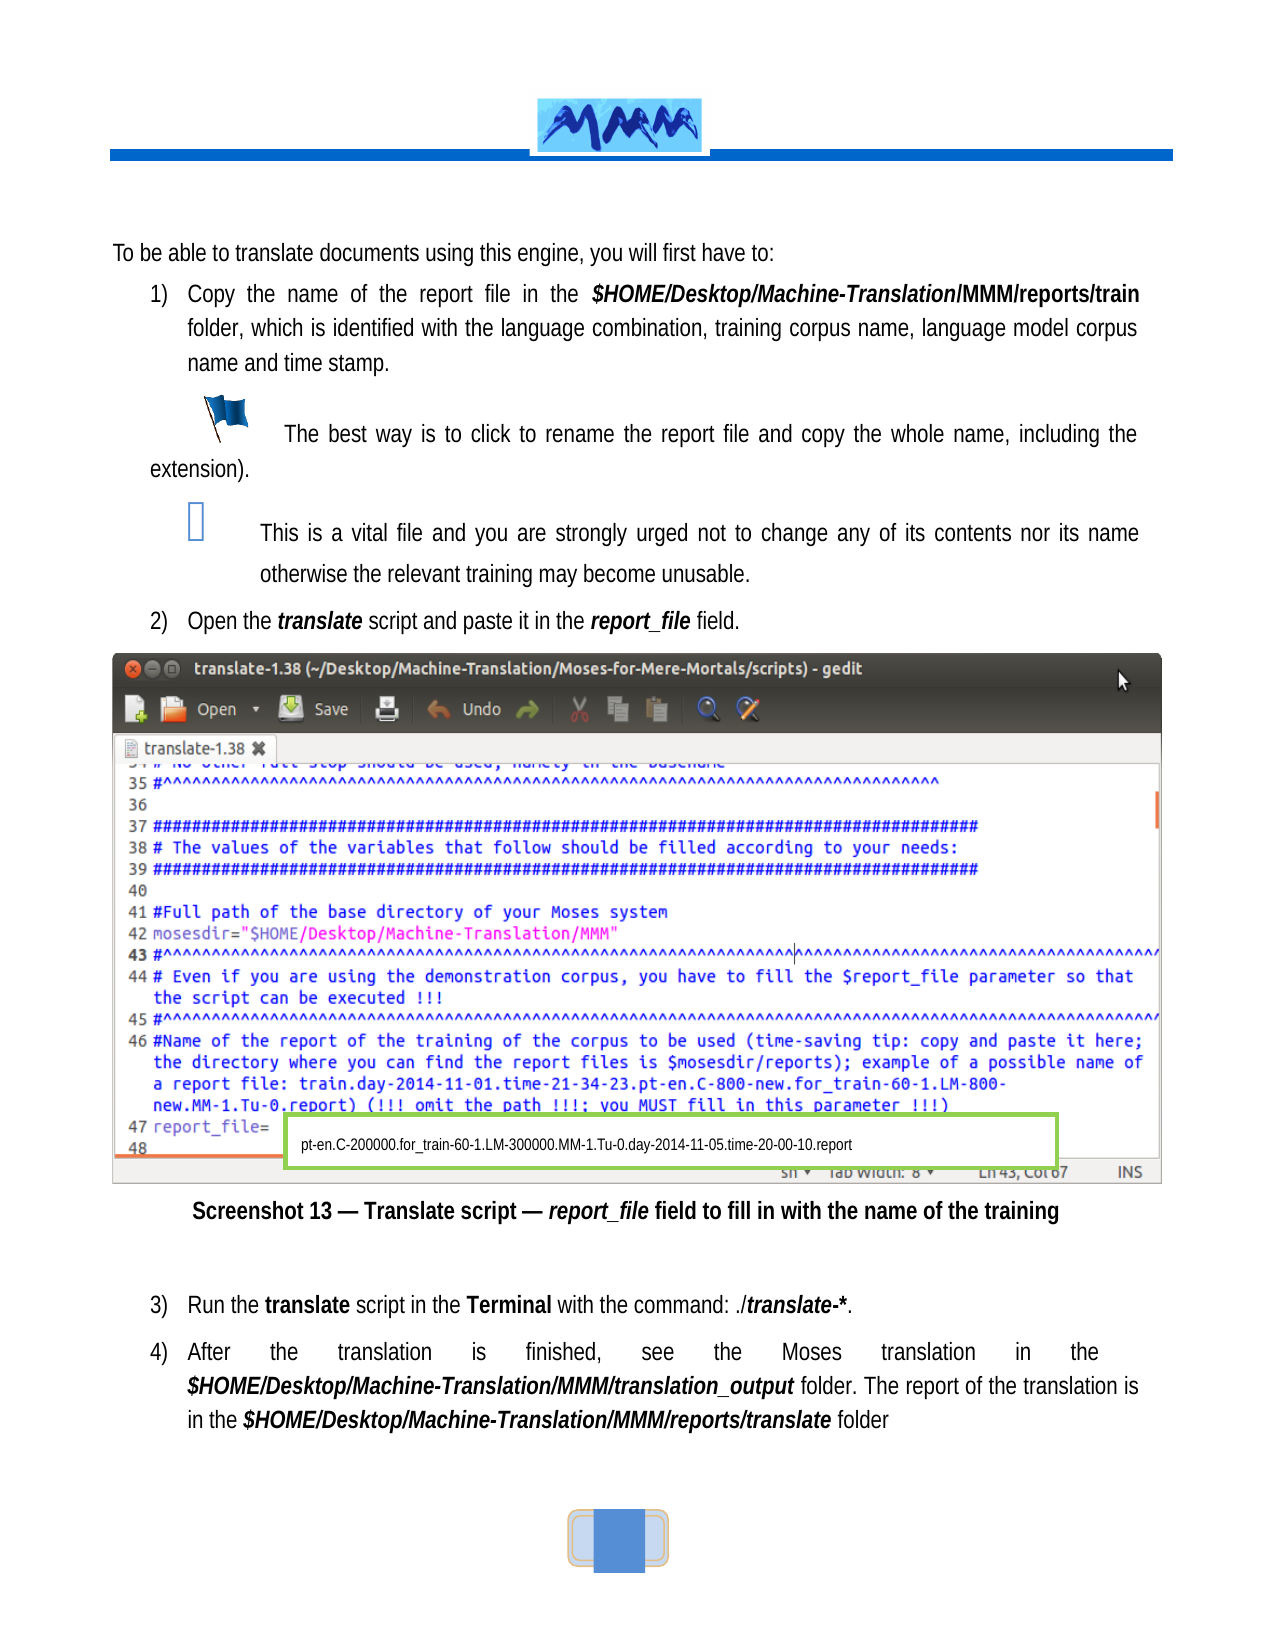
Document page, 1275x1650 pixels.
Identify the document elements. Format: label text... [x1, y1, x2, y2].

picture [203, 394, 249, 443]
list After the translation is finished, see the Moses translation in the $HOME/Desktop/Machine-Translation/MMM/translation_output folder. The report of the translation is in the $HOME/Desktop/Machine-Translation/MMM/reports/translate folder [150, 1337, 1140, 1434]
list Copy the name of the report file in the $HOME/Desktop/Machine-Translation/MMM/reports/train folder, which is identified with the language combination, training corpus name, language model corpus name and time stamp. [150, 279, 1140, 376]
list Open the translate script and paste it in the report_file field. [150, 606, 1140, 635]
text This is a vital file and you are strongly urged not to change any of its contents nor its name otherwise the relevant training may become unusable. [186, 501, 1140, 588]
picture [112, 653, 1162, 1184]
text The best way is to click to rename the report file and copy the whole name, including the extension). [150, 394, 1140, 482]
picture [529, 87, 710, 156]
text Screenshot 13 — Translate script — report_file field to fill in with the name of the training [112, 1196, 1140, 1225]
text To be able to translate documents using this engine, you will first have to: [112, 238, 1140, 266]
list Run the translate script in the Terminal with the command: ./translate-*. [150, 1290, 1140, 1318]
